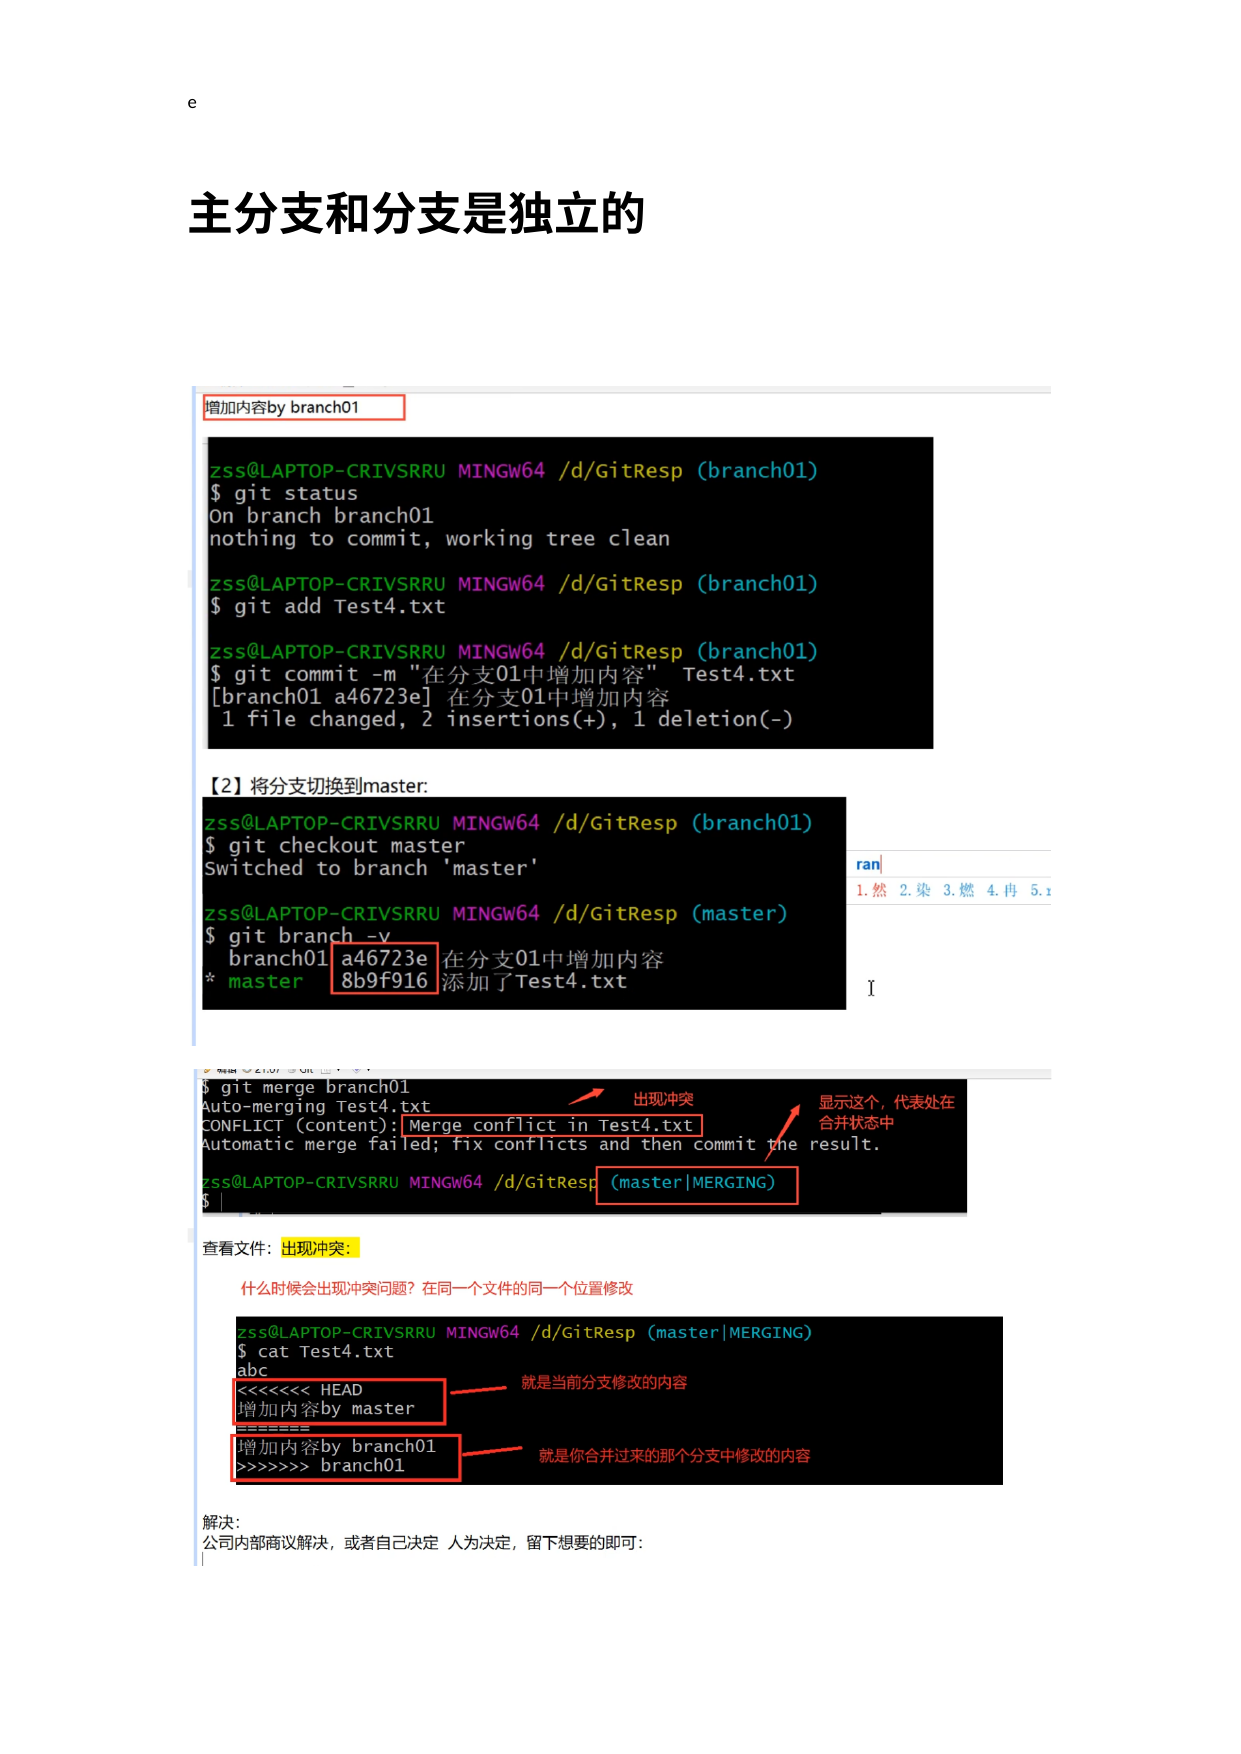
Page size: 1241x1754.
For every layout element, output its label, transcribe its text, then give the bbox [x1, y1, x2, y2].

picture [187, 1069, 1052, 1566]
subtitle 主分支和分支是独立的 [187, 162, 1053, 259]
picture [187, 386, 1051, 1046]
